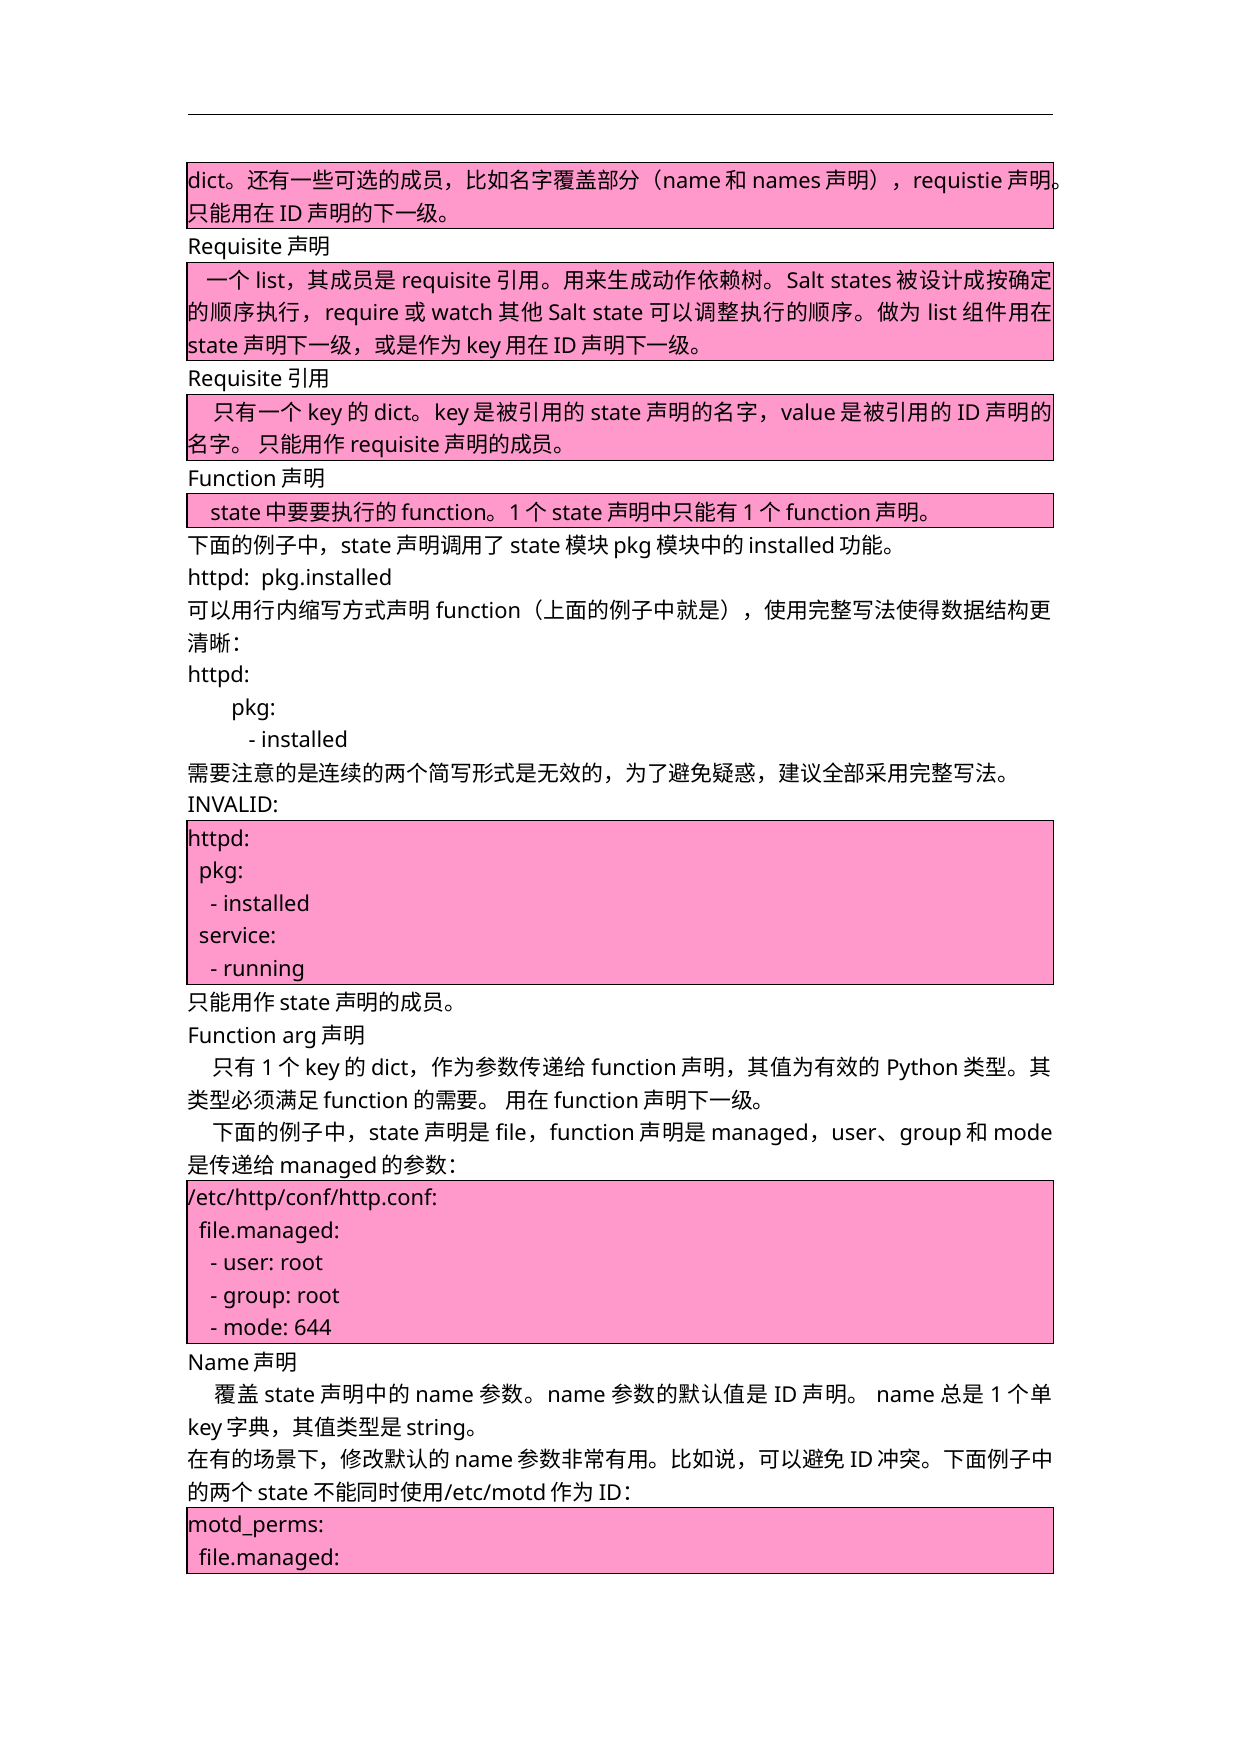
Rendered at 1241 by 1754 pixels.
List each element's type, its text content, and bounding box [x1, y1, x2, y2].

text 只能用作state声明的成员。 [187, 985, 1053, 1017]
text 下面的例子中，state声明调用了state模块pkg模块中的installed功能。 [187, 528, 1053, 560]
text httpd: [187, 658, 1053, 690]
text Function arg声明 [187, 1017, 1053, 1050]
text motd_perms: [188, 1508, 1053, 1539]
text 只有1个key的dict，作为参数传递给function声明，其值为有效的Python类型。其类型必须满足function的需要。 用在function声明下一级。 [187, 1050, 1053, 1115]
text 需要注意的是连续的两个简写形式是无效的，为了避免疑惑，建议全部采用完整写法。 INVALID: [187, 755, 1053, 820]
text service: [188, 919, 1053, 950]
text Function声明 [187, 461, 1053, 493]
text pkg: [187, 690, 1053, 723]
text Requisite引用 [187, 361, 1053, 394]
text file.managed: [188, 1539, 1053, 1573]
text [188, 163, 1053, 228]
text httpd: pkg.installed [187, 560, 1053, 593]
text - running [188, 950, 1053, 984]
text - mode: 644 [188, 1310, 1053, 1343]
text file.managed: [188, 1213, 1053, 1246]
text 只有一个key的dict。key是被引用的state声明的名字，value是被引用的ID声明的名字。 只能用作requisite声明的成员。 [188, 395, 1053, 460]
text Requisite声明 [187, 229, 1053, 262]
text /etc/http/conf/http.conf: [188, 1181, 1053, 1213]
text 覆盖state声明中的name参数。name参数的默认值是ID声明。 name总是1个单key字典，其值类型是string。 [187, 1377, 1053, 1442]
text Name声明 [187, 1344, 1053, 1377]
text 一个list，其成员是requisite引用。用来生成动作依赖树。Salt states被设计成按确定的顺序执行，require或watch其他Salt state可以调整执行的顺序。做为list组件用在state声明下一级，或是作为key用在ID声明下一级。 [188, 263, 1053, 360]
text pkg: [188, 854, 1053, 886]
text 可以用行内缩写方式声明function（上面的例子中就是），使用完整写法使得数据结构更清晰： [187, 593, 1053, 658]
text - installed [188, 886, 1053, 919]
text - group: root [188, 1278, 1053, 1310]
text - user: root [188, 1246, 1053, 1278]
text 下面的例子中，state声明是file，function声明是managed，user、group和mode是传递给managed的参数： [187, 1115, 1053, 1180]
text - installed [187, 723, 1053, 755]
text state中要要执行的function。1个state声明中只能有1个function声明。 [188, 494, 1053, 527]
text 在有的场景下，修改默认的name参数非常有用。比如说，可以避免ID冲突。下面例子中的两个state不能同时使用/etc/motd作为ID： [187, 1442, 1053, 1507]
text httpd: [188, 821, 1053, 854]
